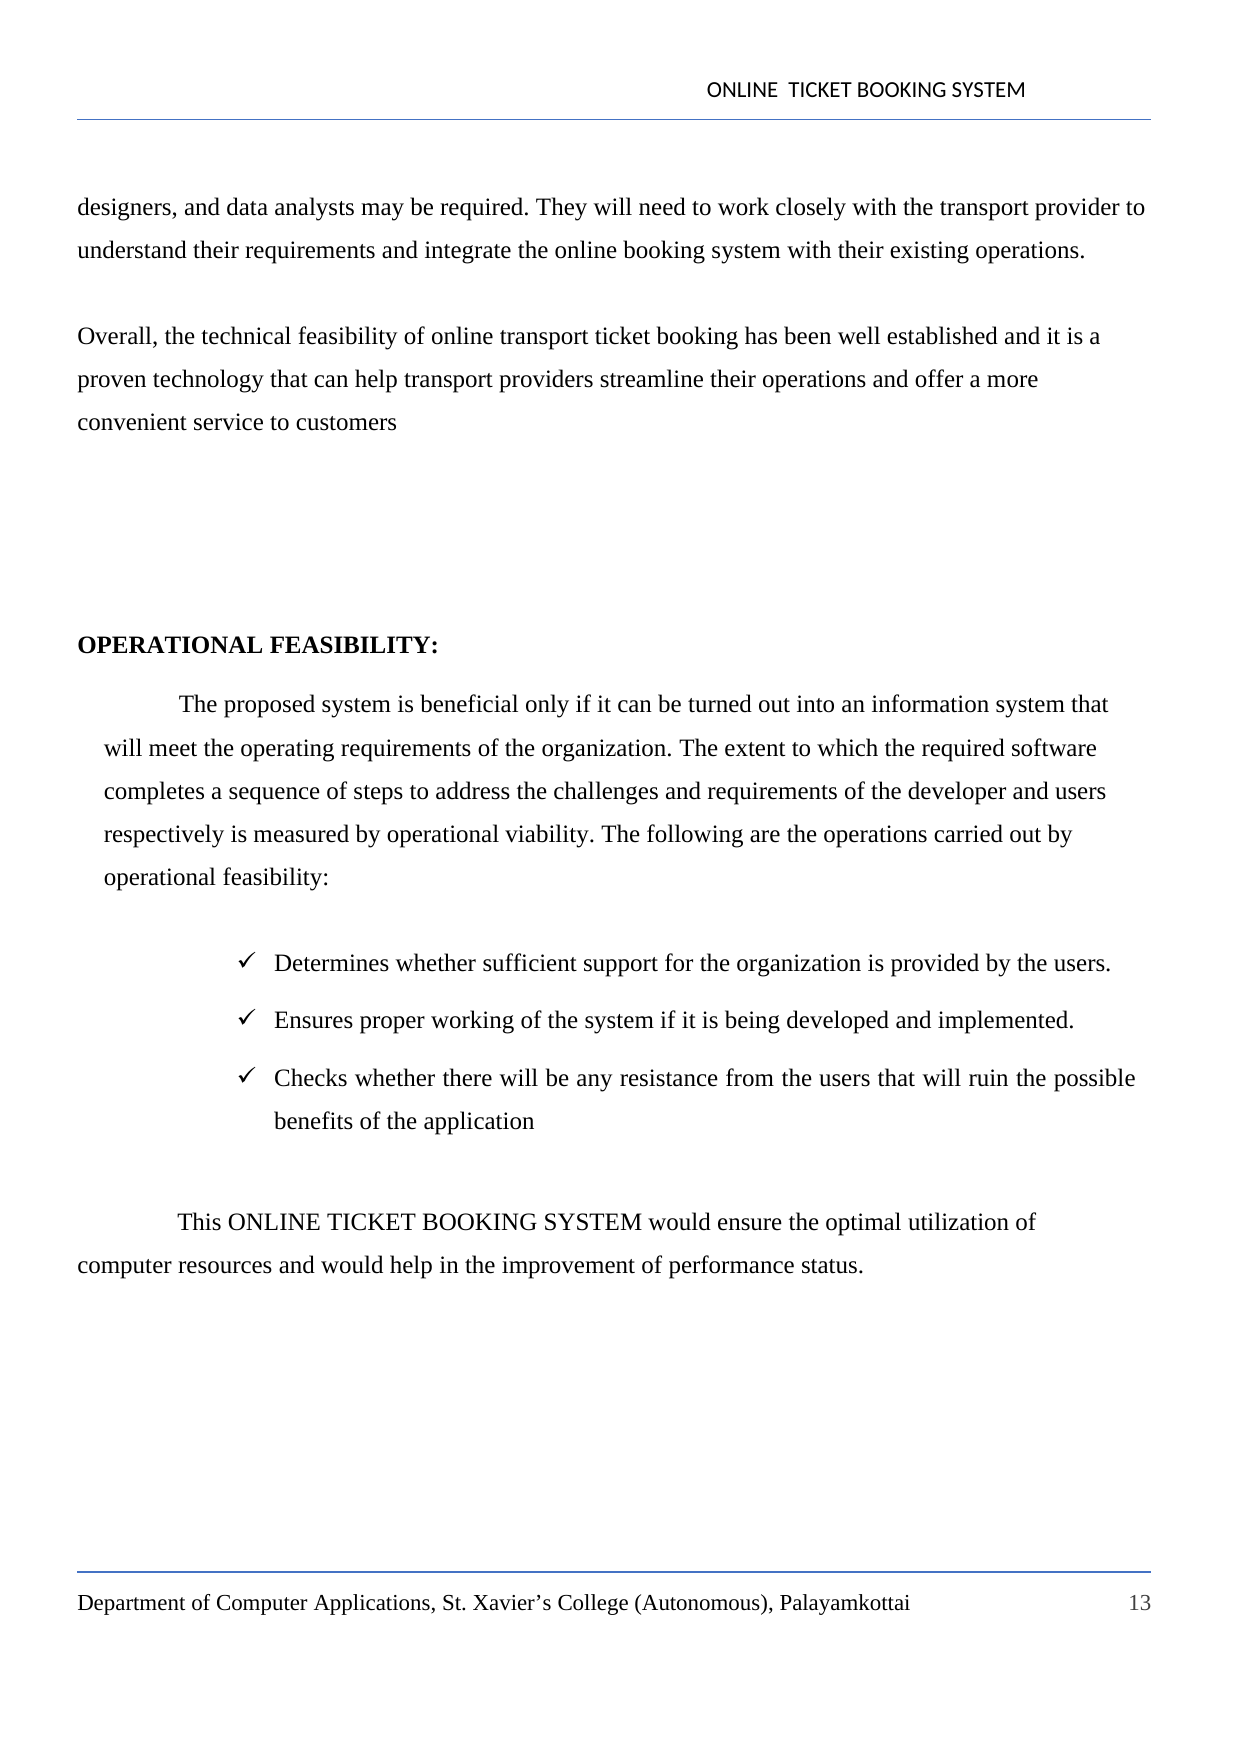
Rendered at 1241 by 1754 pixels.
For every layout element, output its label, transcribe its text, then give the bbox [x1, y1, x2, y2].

list Determines whether sufficient support for the organization is provided by the users. [236, 948, 1151, 977]
list Ensures proper working of the system if it is being developed and implemented. [236, 1006, 1151, 1034]
list Checks whether there will be any resistance from the users that will ruin the possible benefits of the application [236, 1063, 1137, 1135]
text Overall, the technical feasibility of online transport ticket booking has been well established and it is a proven technology that can help transport providers streamline their operations and offer a more convenient service to customers [77, 321, 1151, 436]
text designers, and data analysts may be required. They will need to work closely with the transport provider to understand their requirements and integrate the online booking system with their existing operations. [77, 192, 1151, 263]
text The proposed system is beneficial only if it can be turned out into an information system that will meet the operating requirements of the organization. The extent to which the required software completes a sequence of steps to address the challenges and requirements of the developer and users respectively is measured by operational viability. The following are the operations carried out by operational feasibility: [103, 689, 1137, 891]
text This ONLINE TICKET BOOKING SYSTEM would ensure the optimal utilization of computer resources and would help in the improvement of performance status. [77, 1207, 1137, 1279]
text OPERATIONAL FEASIBILITY: [77, 630, 1151, 658]
